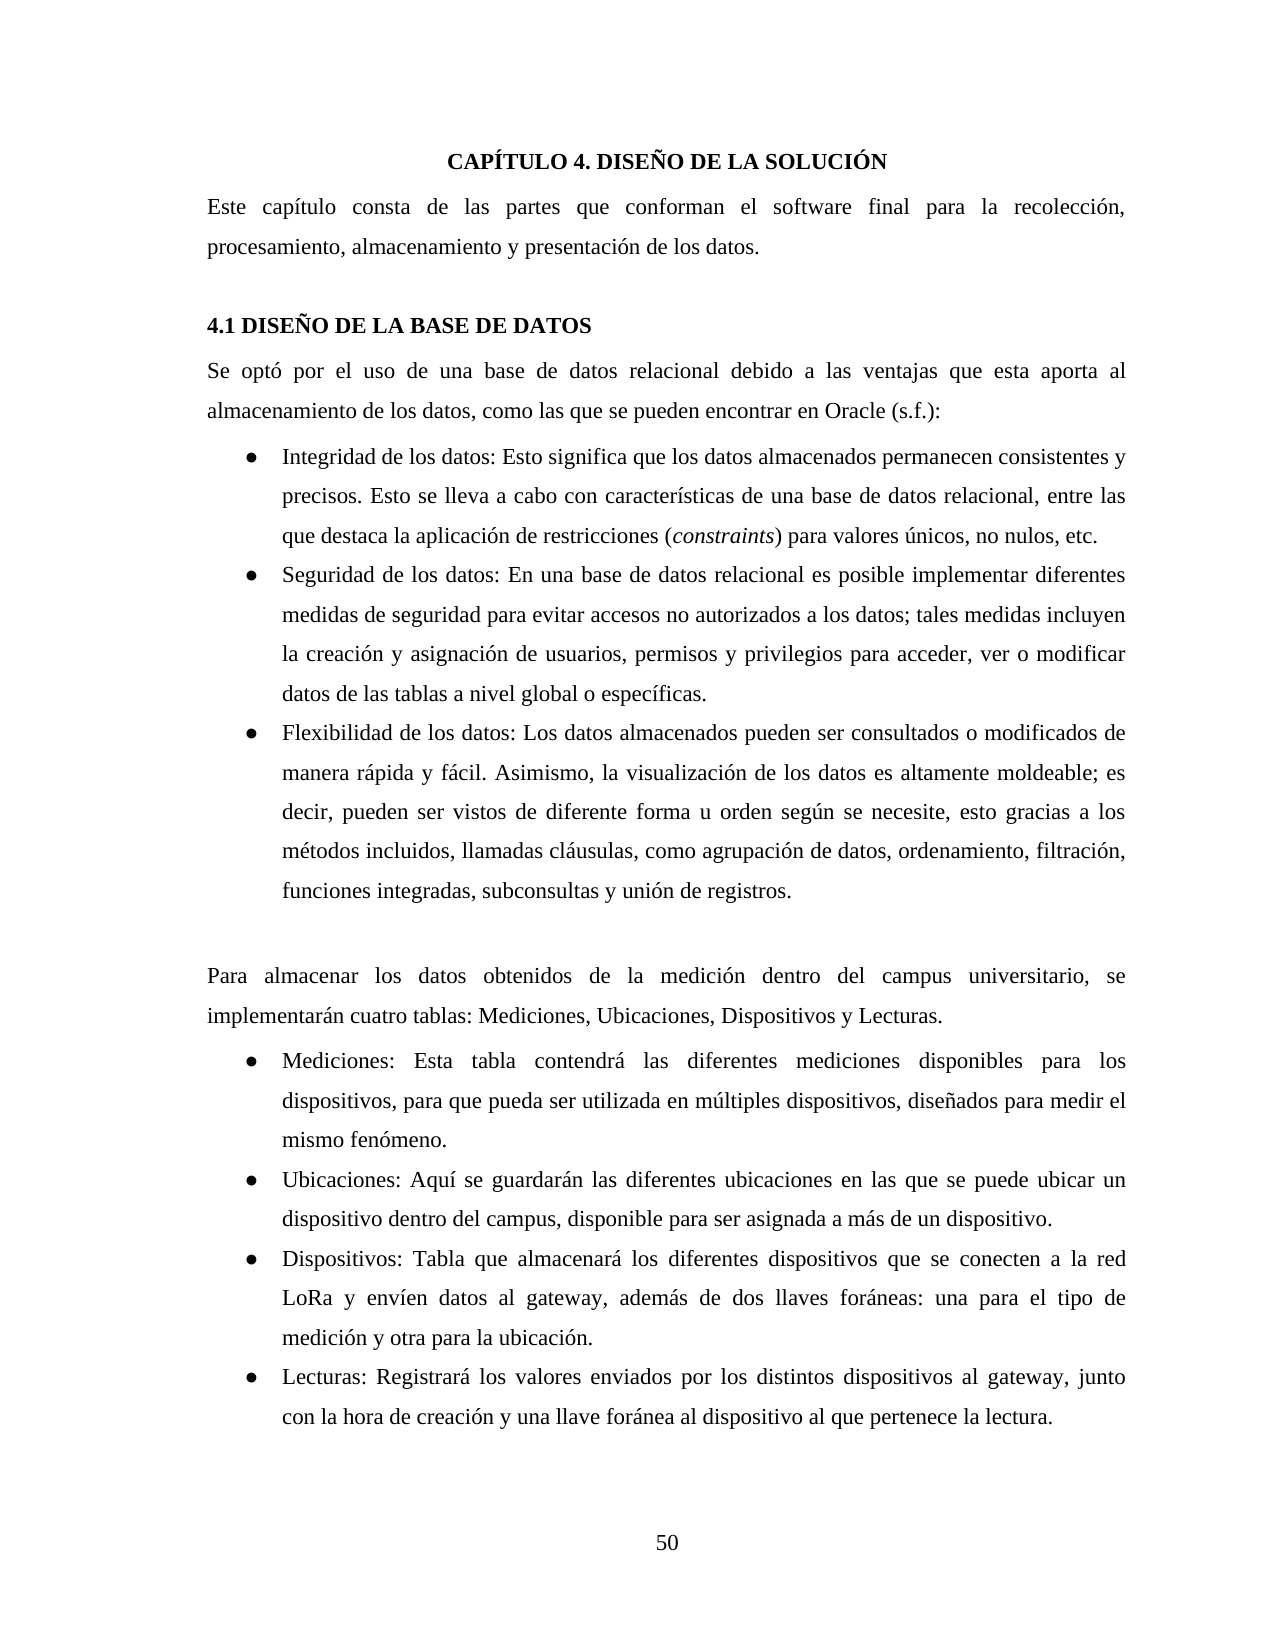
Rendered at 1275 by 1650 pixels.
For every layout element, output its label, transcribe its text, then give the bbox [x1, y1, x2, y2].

list Mediciones: Esta tabla contendrá las diferentes mediciones disponibles para los dispositivos, para que pueda ser utilizada en múltiples dispositivos, diseñados para medir el mismo fenómeno. [244, 1047, 1127, 1153]
subtitle 4.1 DISEÑO DE LA BASE DE DATOS [207, 312, 1127, 338]
subtitle CAPÍTULO 4. DISEÑO DE LA SOLUCIÓN [207, 148, 1127, 174]
list Seguridad de los datos: En una base de datos relacional es posible implementar diferentes medidas de seguridad para evitar accesos no autorizados a los datos; tales medidas incluyen la creación y asignación de usuarios, permisos y privilegios para acceder, ver o modificar datos de las tablas a nivel global o específicas. [244, 561, 1127, 706]
list Flexibilidad de los datos: Los datos almacenados pueden ser consultados o modificados de manera rápida y fácil. Asimismo, la visualización de los datos es altamente moldeable; es decir, pueden ser vistos de diferente forma u orden según se necesite, esto gracias a los métodos incluidos, llamadas cláusulas, como agrupación de datos, ordenamiento, filtración, funciones integradas, subconsultas y unión de registros. [244, 719, 1127, 903]
list Ubicaciones: Aquí se guardarán las diferentes ubicaciones en las que se puede ubicar un dispositivo dentro del campus, disponible para ser asignada a más de un dispositivo. [244, 1166, 1127, 1232]
list Integridad de los datos: Esto significa que los datos almacenados permanecen consistentes y precisos. Esto se lleva a cabo con características de una base de datos relacional, entre las que destaca la aplicación de restricciones (constraints) para valores únicos, no nulos, etc. [244, 443, 1127, 548]
list Lecturas: Registrará los valores enviados por los distintos dispositivos al gateway, junto con la hora de creación y una llave foránea al dispositivo al que pertenece la lectura. [244, 1363, 1127, 1429]
text Este capítulo consta de las partes que conforman el software final para la recolección, procesamiento, almacenamiento y presentación de los datos. [207, 193, 1127, 259]
text Se optó por el uso de una base de datos relacional debido a las ventajas que esta aporta al almacenamiento de los datos, como las que se pueden encontrar en Oracle (s.f.): [207, 358, 1127, 423]
list Dispositivos: Tabla que almacenará los diferentes dispositivos que se conecten a la red LoRa y envíen datos al gateway, además de dos llaves foráneas: una para el tipo de medición y otra para la ubicación. [244, 1245, 1127, 1350]
text Para almacenar los datos obtenidos de la medición dentro del campus universitario, se implementarán cuatro tablas: Mediciones, Ubicaciones, Dispositivos y Lecturas. [207, 962, 1127, 1028]
